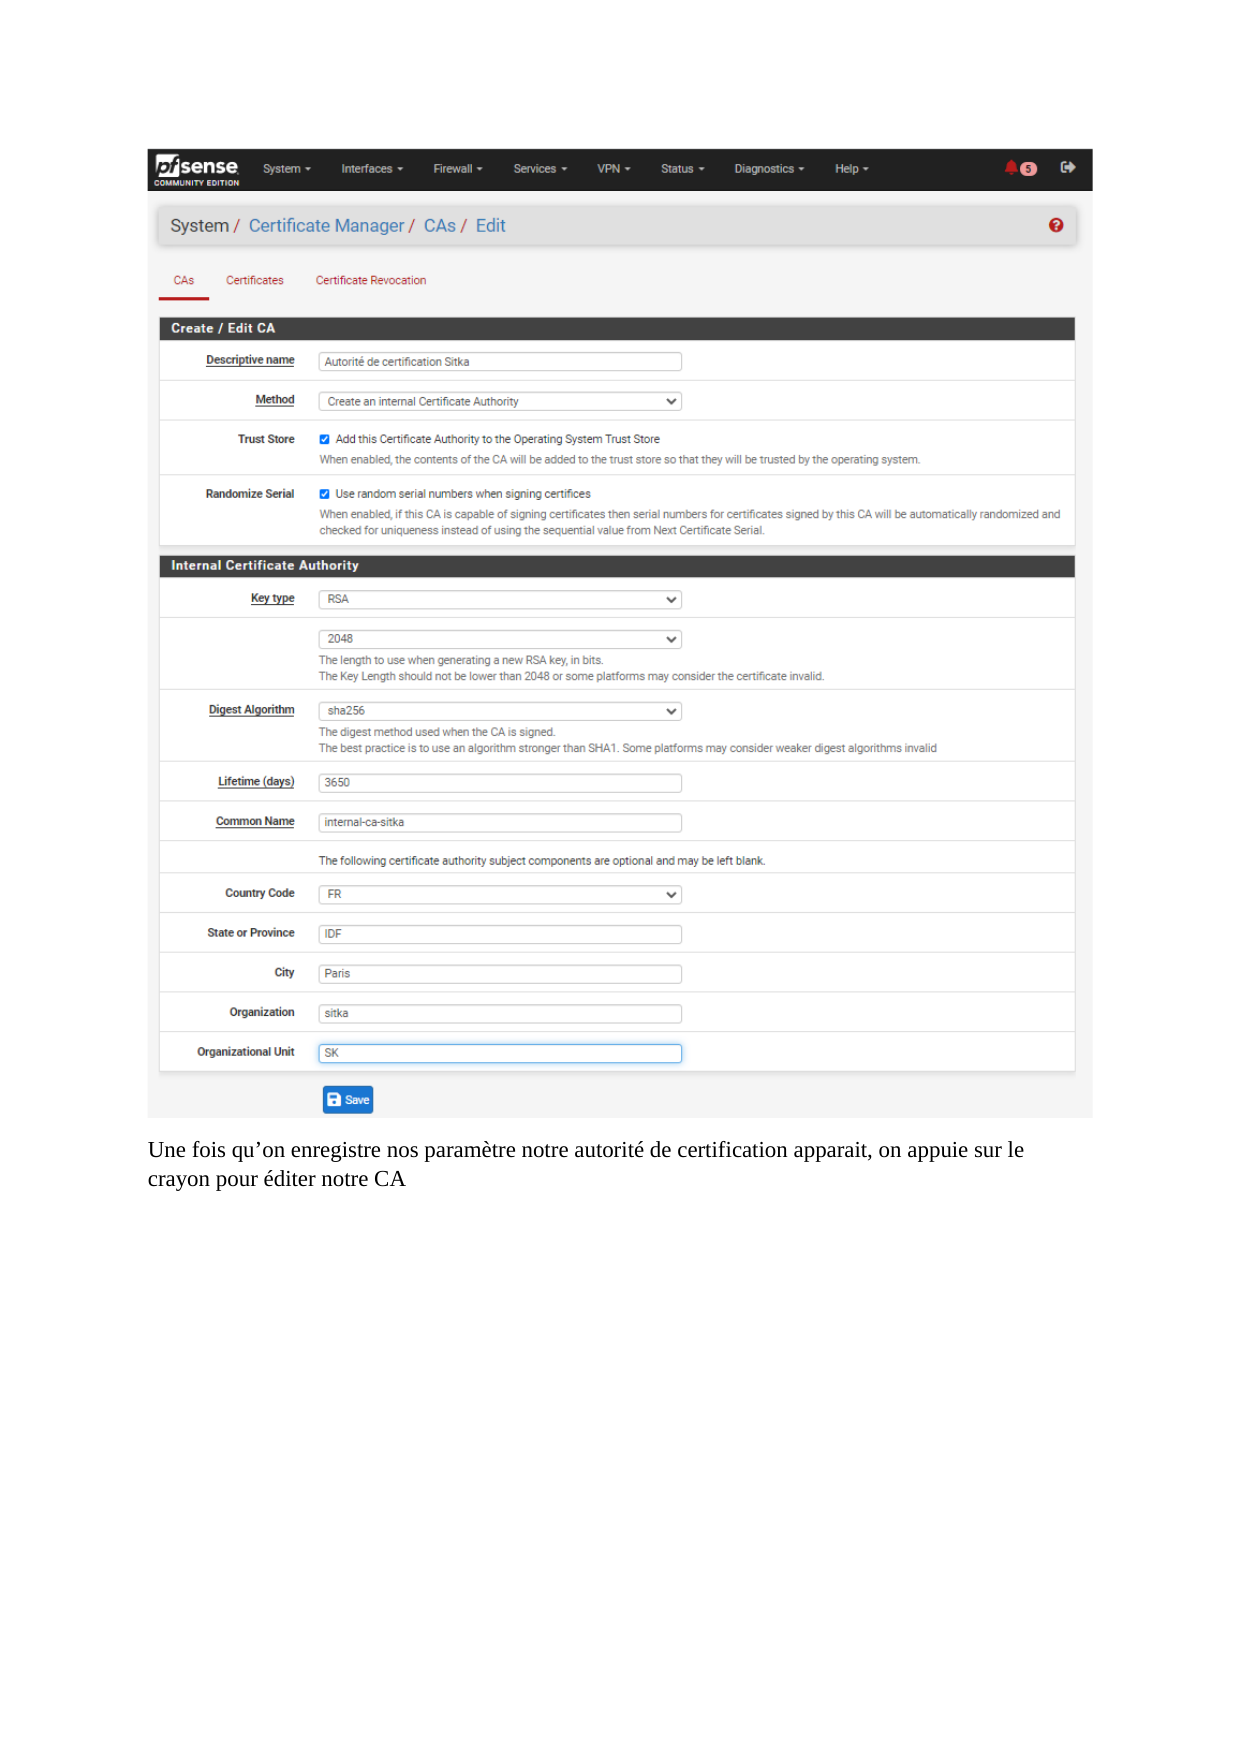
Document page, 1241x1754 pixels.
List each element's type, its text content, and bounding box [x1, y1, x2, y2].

text Une fois qu’on enregistre nos paramètre notre autorité de certification apparait, on appuie sur le crayon pour éditer notre CA [148, 1136, 1093, 1191]
picture [147, 147, 1093, 1118]
